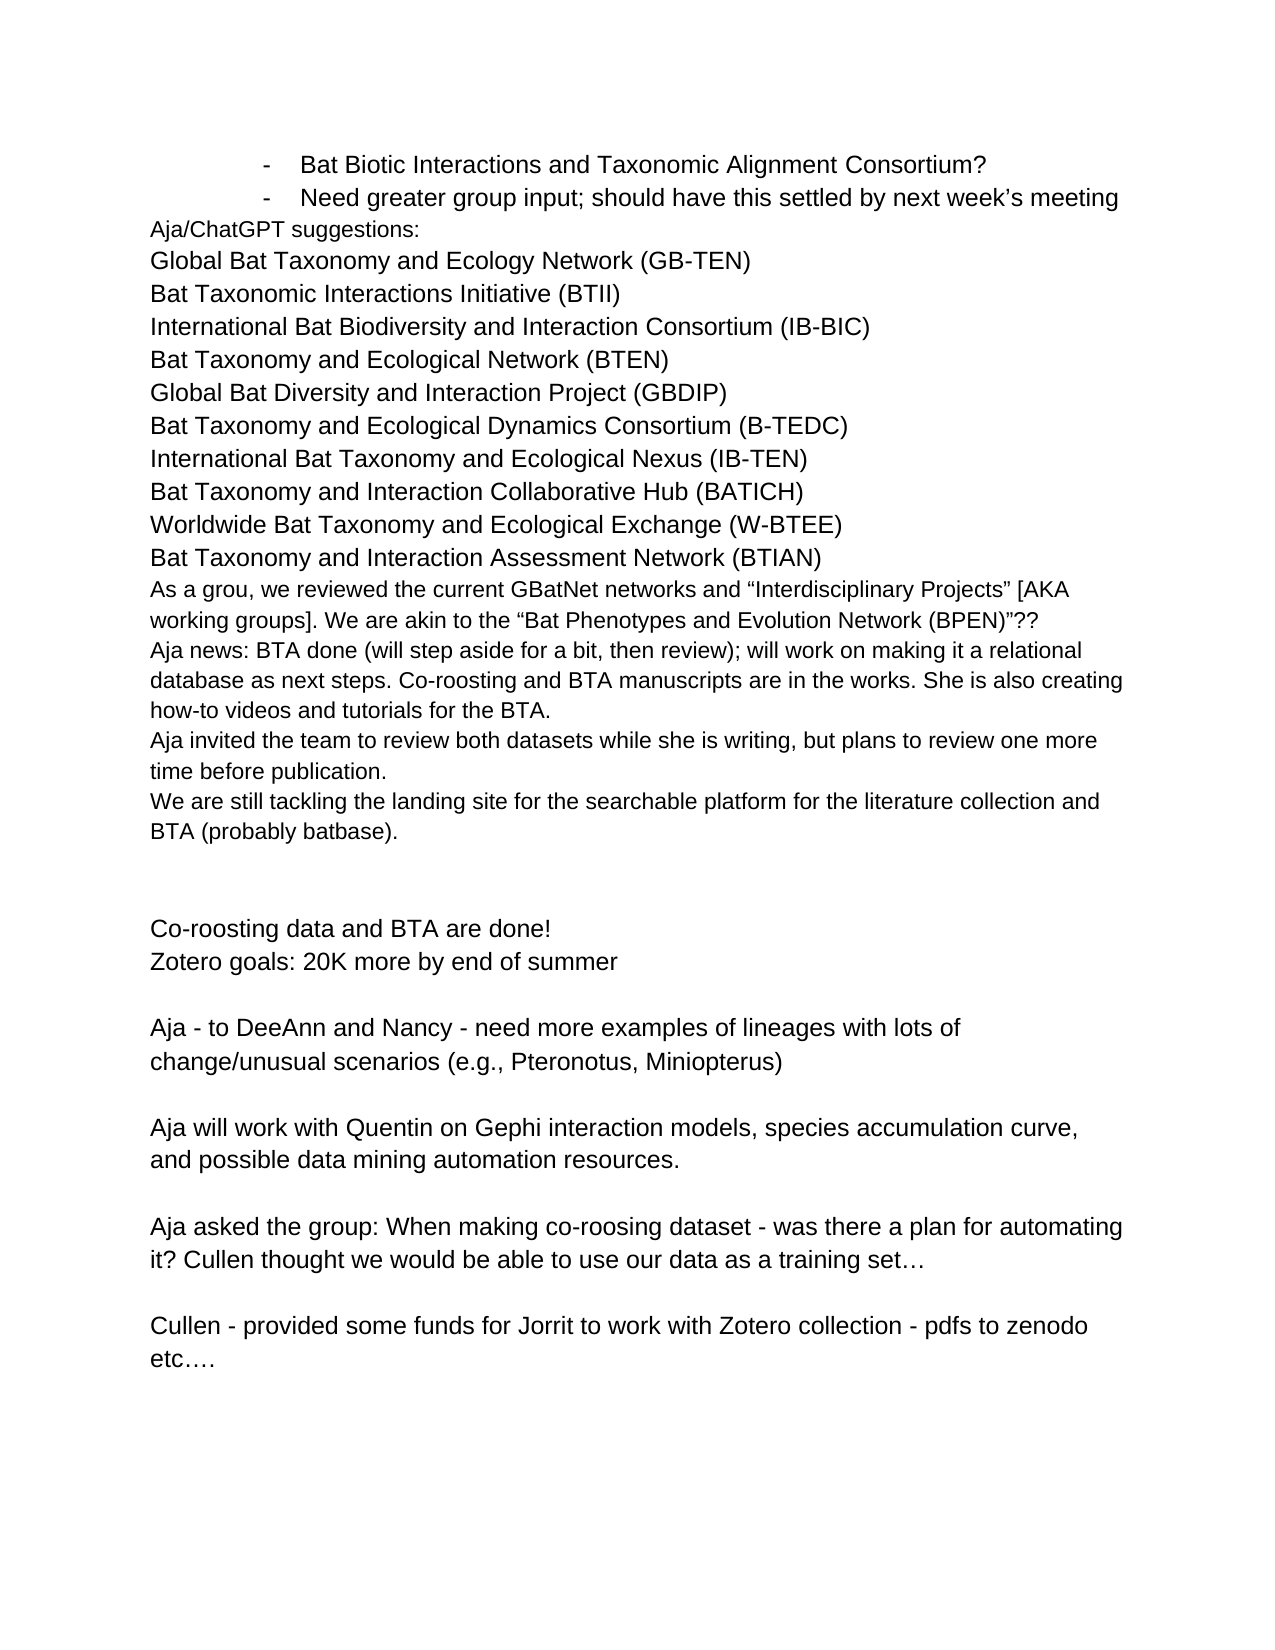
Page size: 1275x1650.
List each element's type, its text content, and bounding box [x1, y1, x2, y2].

text Global Bat Diversity and Interaction Project (GBDIP) [150, 378, 1125, 407]
text International Bat Taxonomy and Ecological Nexus (IB-TEN) [150, 444, 1125, 473]
text Aja/ChatGPT suggestions: [150, 216, 1125, 242]
text Bat Taxonomy and Ecological Dynamics Consortium (B-TEDC) [150, 411, 1125, 440]
text Co-roosting data and BTA are done! [150, 914, 1125, 943]
text Bat Taxonomy and Ecological Network (BTEN) [150, 345, 1125, 374]
text Global Bat Taxonomy and Ecology Network (GB-TEN) [150, 246, 1125, 275]
text Aja asked the group: When making co-roosing dataset - was there a plan for automating it? Cullen thought we would be able to use our data as a training set… [150, 1212, 1125, 1273]
text Zotero goals: 20K more by end of summer [150, 947, 1125, 976]
text Aja news: BTA done (will step aside for a bit, then review); will work on making it a relational database as next steps. Co-roosting and BTA manuscripts are in the works. She is also creating how-to videos and tutorials for the BTA. [150, 637, 1125, 724]
text International Bat Biodiversity and Interaction Consortium (IB-BIC) [150, 312, 1125, 341]
text Bat Taxonomic Interactions Initiative (BTII) [150, 279, 1125, 308]
text We are still tackling the landing site for the searchable platform for the literature collection and BTA (probably batbase). [150, 788, 1125, 844]
text As a grou, we reviewed the current GBatNet networks and “Interdisciplinary Projects” [AKA working groups]. We are akin to the “Bat Phenotypes and Evolution Network (BPEN)”?? [150, 576, 1125, 633]
text Bat Taxonomy and Interaction Assessment Network (BTIAN) [150, 543, 1125, 572]
text Aja invited the team to review both datasets while she is writing, but plans to review one more time before publication. [150, 727, 1125, 784]
text Aja - to DeeAnn and Nancy - need more examples of lineages with lots of change/unusual scenarios (e.g., Pteronotus, Miniopterus) [150, 1013, 1125, 1075]
text Bat Taxonomy and Interaction Collaborative Hub (BATICH) [150, 477, 1125, 506]
list Bat Biotic Interactions and Taxonomic Alignment Consortium? [262, 150, 1125, 179]
text Worldwide Bat Taxonomy and Ecological Exchange (W-BTEE) [150, 510, 1125, 539]
text Aja will work with Quentin on Gephi interaction models, species accumulation curve, and possible data mining automation resources. [150, 1112, 1125, 1174]
list Need greater group input; should have this settled by next week’s meeting [262, 183, 1125, 212]
text Cullen - provided some funds for Jorrit to work with Zotero collection - pdfs to zenodo etc…. [150, 1311, 1125, 1372]
